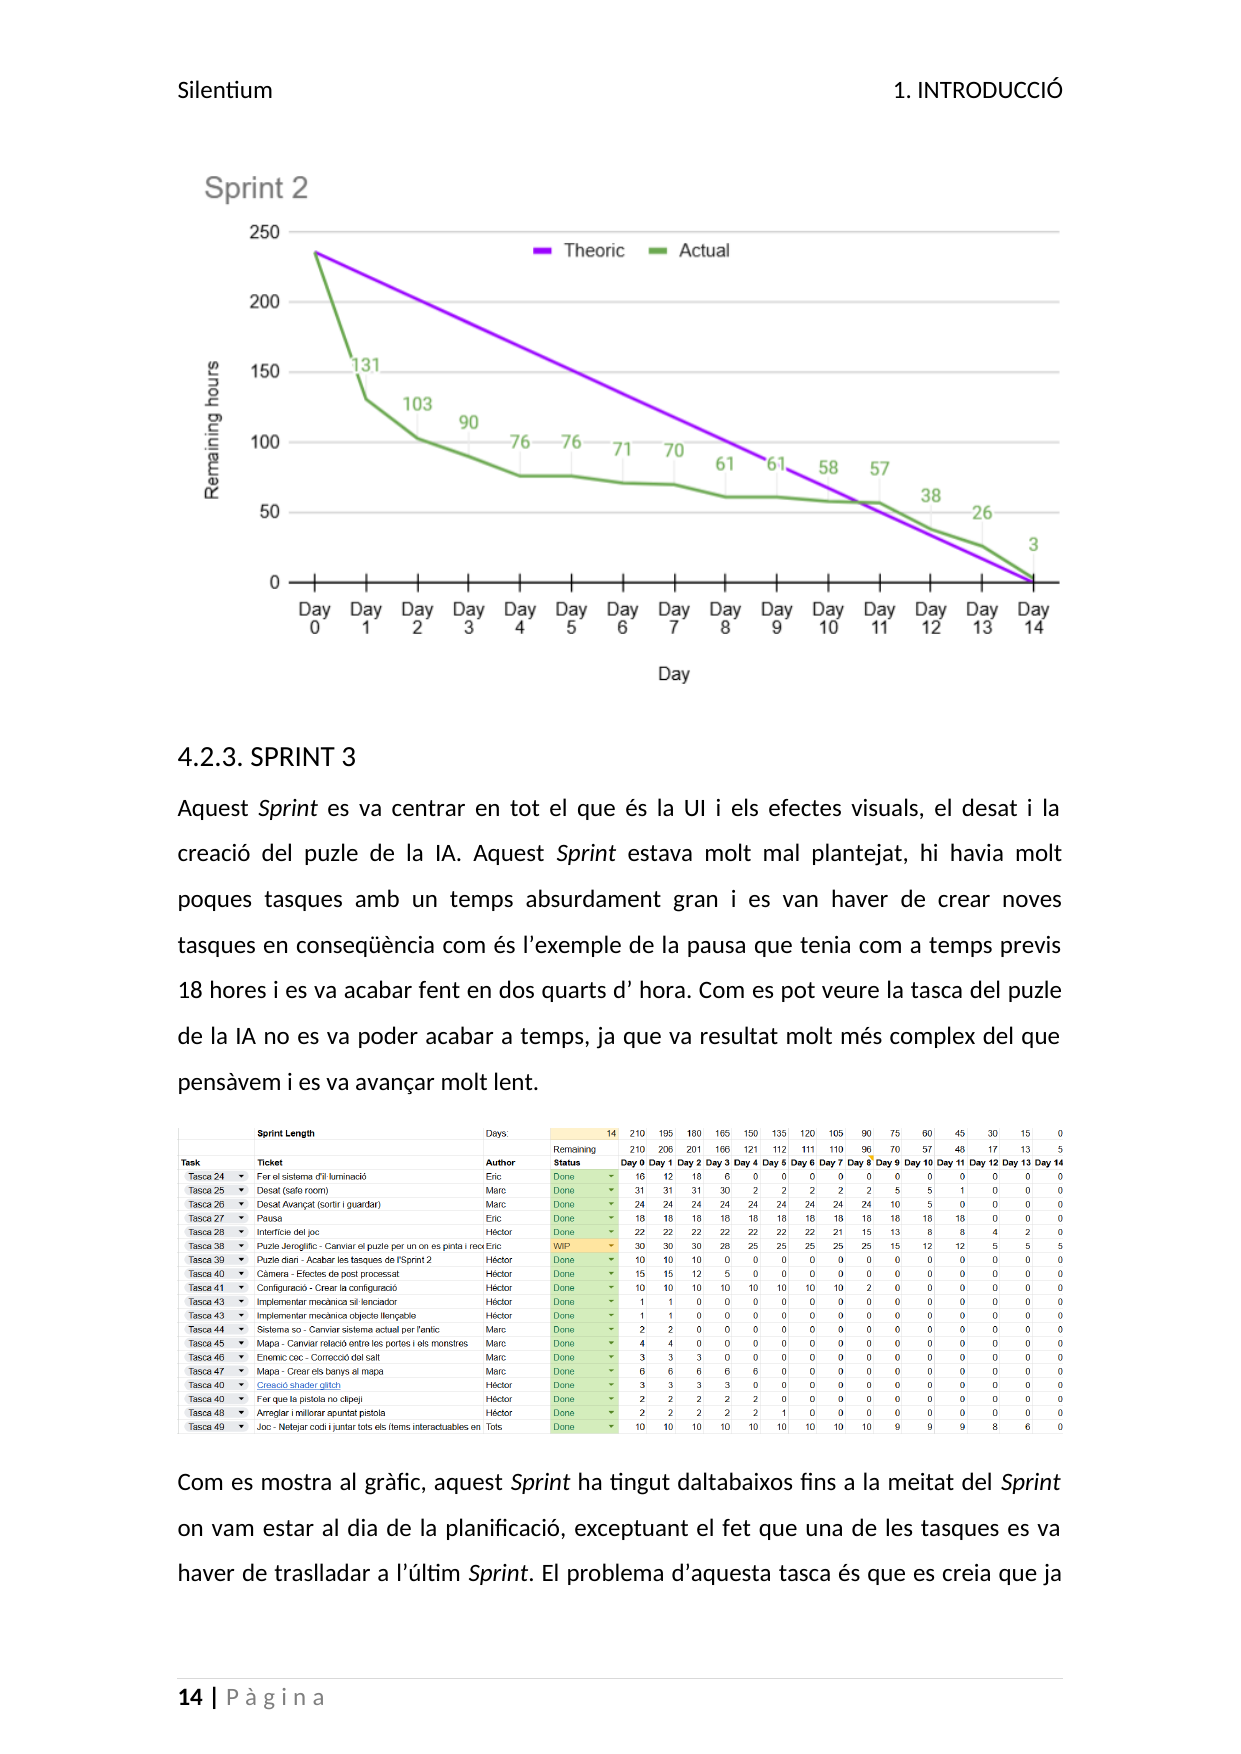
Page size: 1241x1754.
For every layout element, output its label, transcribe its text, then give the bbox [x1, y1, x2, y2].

picture [177, 147, 1084, 707]
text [177, 1466, 1063, 1588]
subtitle 4.2.3. SPRINT 3 [177, 738, 1063, 774]
picture [177, 1128, 1063, 1434]
text Aquest Sprint es va centrar en tot el que és la UI i els efectes visuals, el desat i la creació del puzle de la IA. Aquest Sprint estava molt mal plantejat, hi havia molt poques tasques amb un temps absurdament gran i es van haver de crear noves tasques en conseqüència com és l’exemple de la pausa que tenia com a temps previs 18 hores i es va acabar fent en dos quarts d’ hora. Com es pot veure la tasca del puzle de la IA no es va poder acabar a temps, ja que va resultat molt més complex del que pensàvem i es va avançar molt lent. [177, 792, 1063, 1097]
